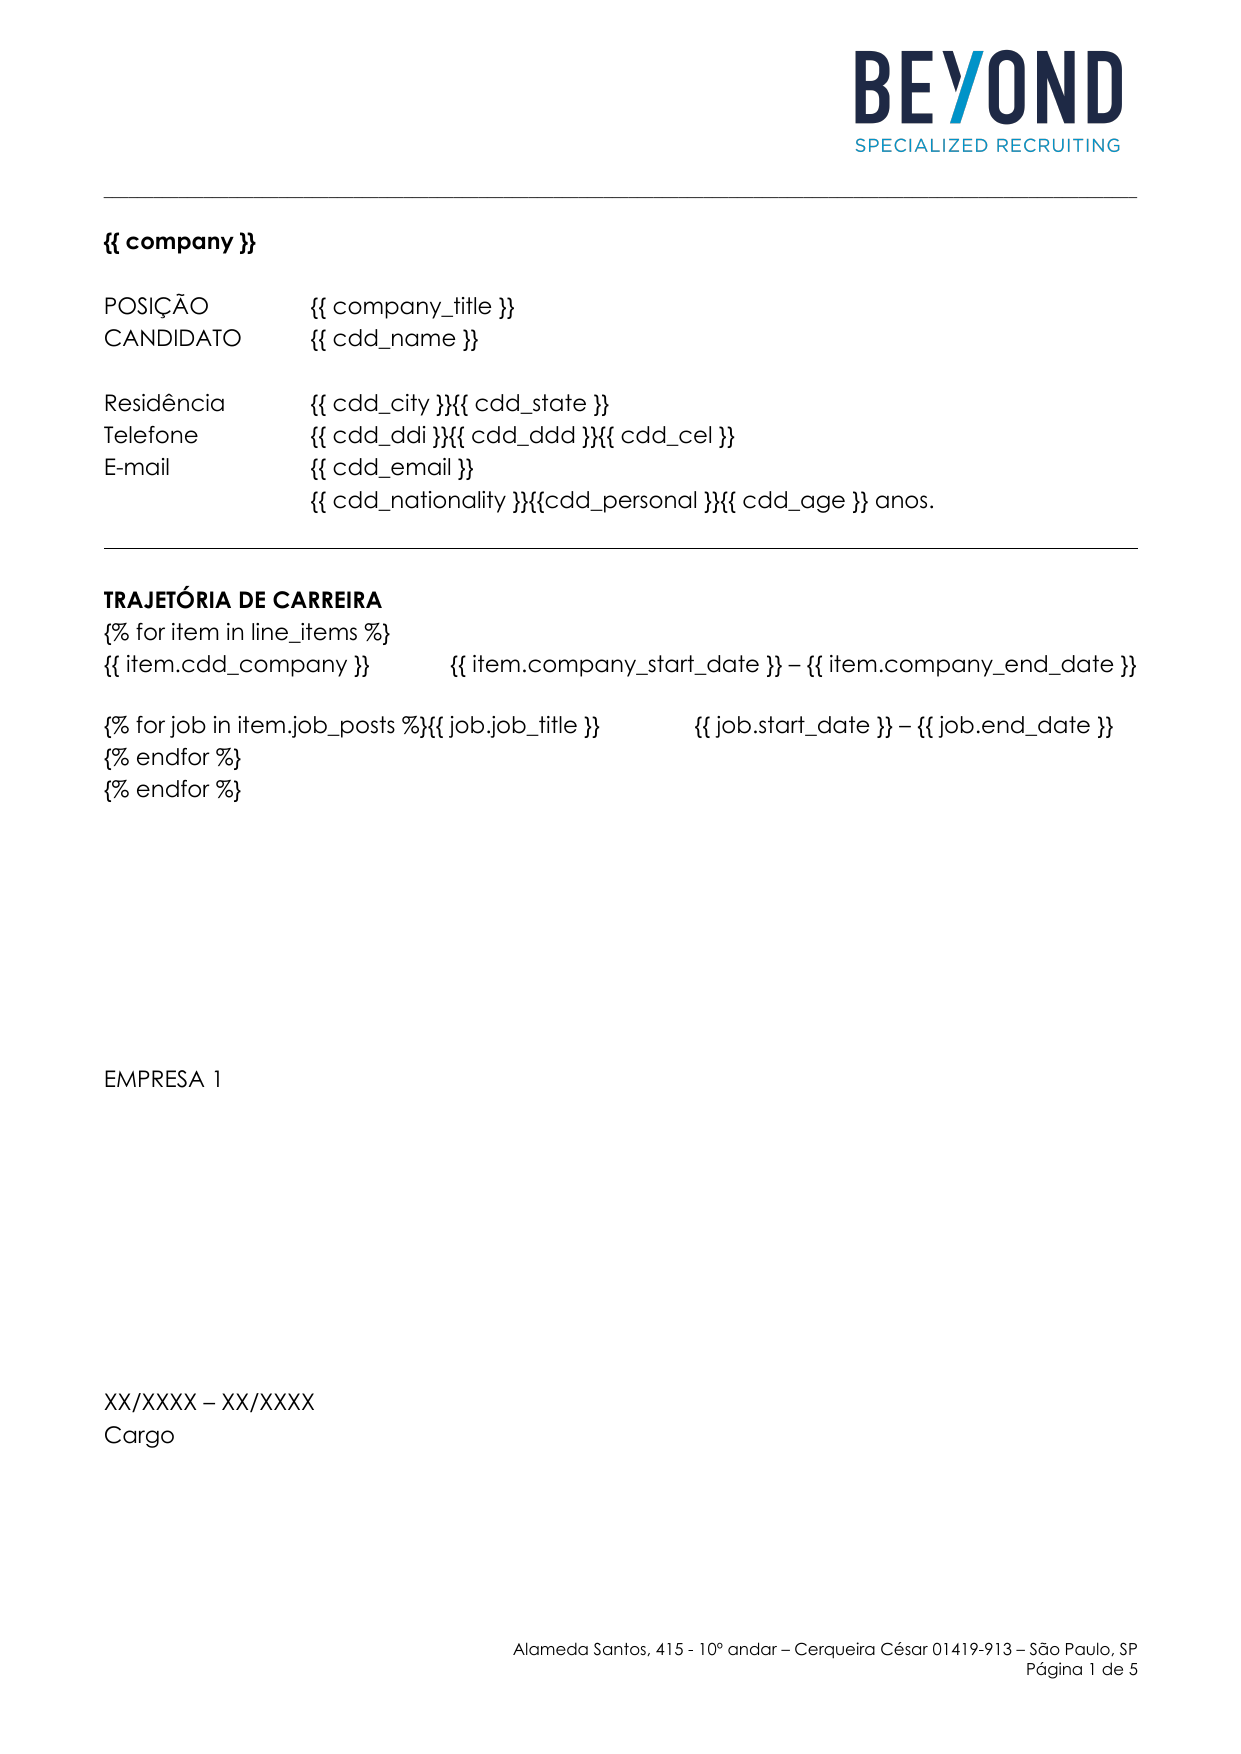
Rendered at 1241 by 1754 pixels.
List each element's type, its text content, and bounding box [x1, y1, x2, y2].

text POSIÇÃO {{ company_title }} [103, 291, 1138, 319]
text {% endfor %} [103, 775, 1138, 803]
subtitle CANDIDATO {{ cdd_name }} [103, 324, 1138, 352]
picture [849, 42, 1127, 107]
text {% endfor %} [103, 742, 1138, 771]
text Telefone {{ cdd_ddi }}{{ cdd_ddd }}{{ cdd_cel }} [103, 421, 1138, 449]
text Cargo [103, 1420, 1138, 1513]
text {{ cdd_nationality }}{{cdd_personal }}{{ cdd_age }} anos. [103, 485, 1138, 513]
text {{ company }} [103, 227, 1138, 255]
text EMPRESA 1 XX/XXXX – XX/XXXX [103, 1065, 1138, 1416]
text ____________________________________________________________________________________________________________________________ [103, 107, 1138, 200]
text Residência {{ cdd_city }}{{ cdd_state }} [103, 388, 1138, 416]
text {{ item.cdd_company }} {{ item.company_start_date }} – {{ item.company_end_date }} [103, 650, 1138, 678]
text TRAJETÓRIA DE CARREIRA [103, 585, 1138, 613]
text {% for job in item.job_posts %}{{ job.job_title }} {{ job.start_date }} – {{ job.end_date }} [103, 710, 1138, 738]
text E-mail {{ cdd_email }} [103, 453, 1138, 481]
text {% for item in line_items %} [103, 617, 1138, 646]
